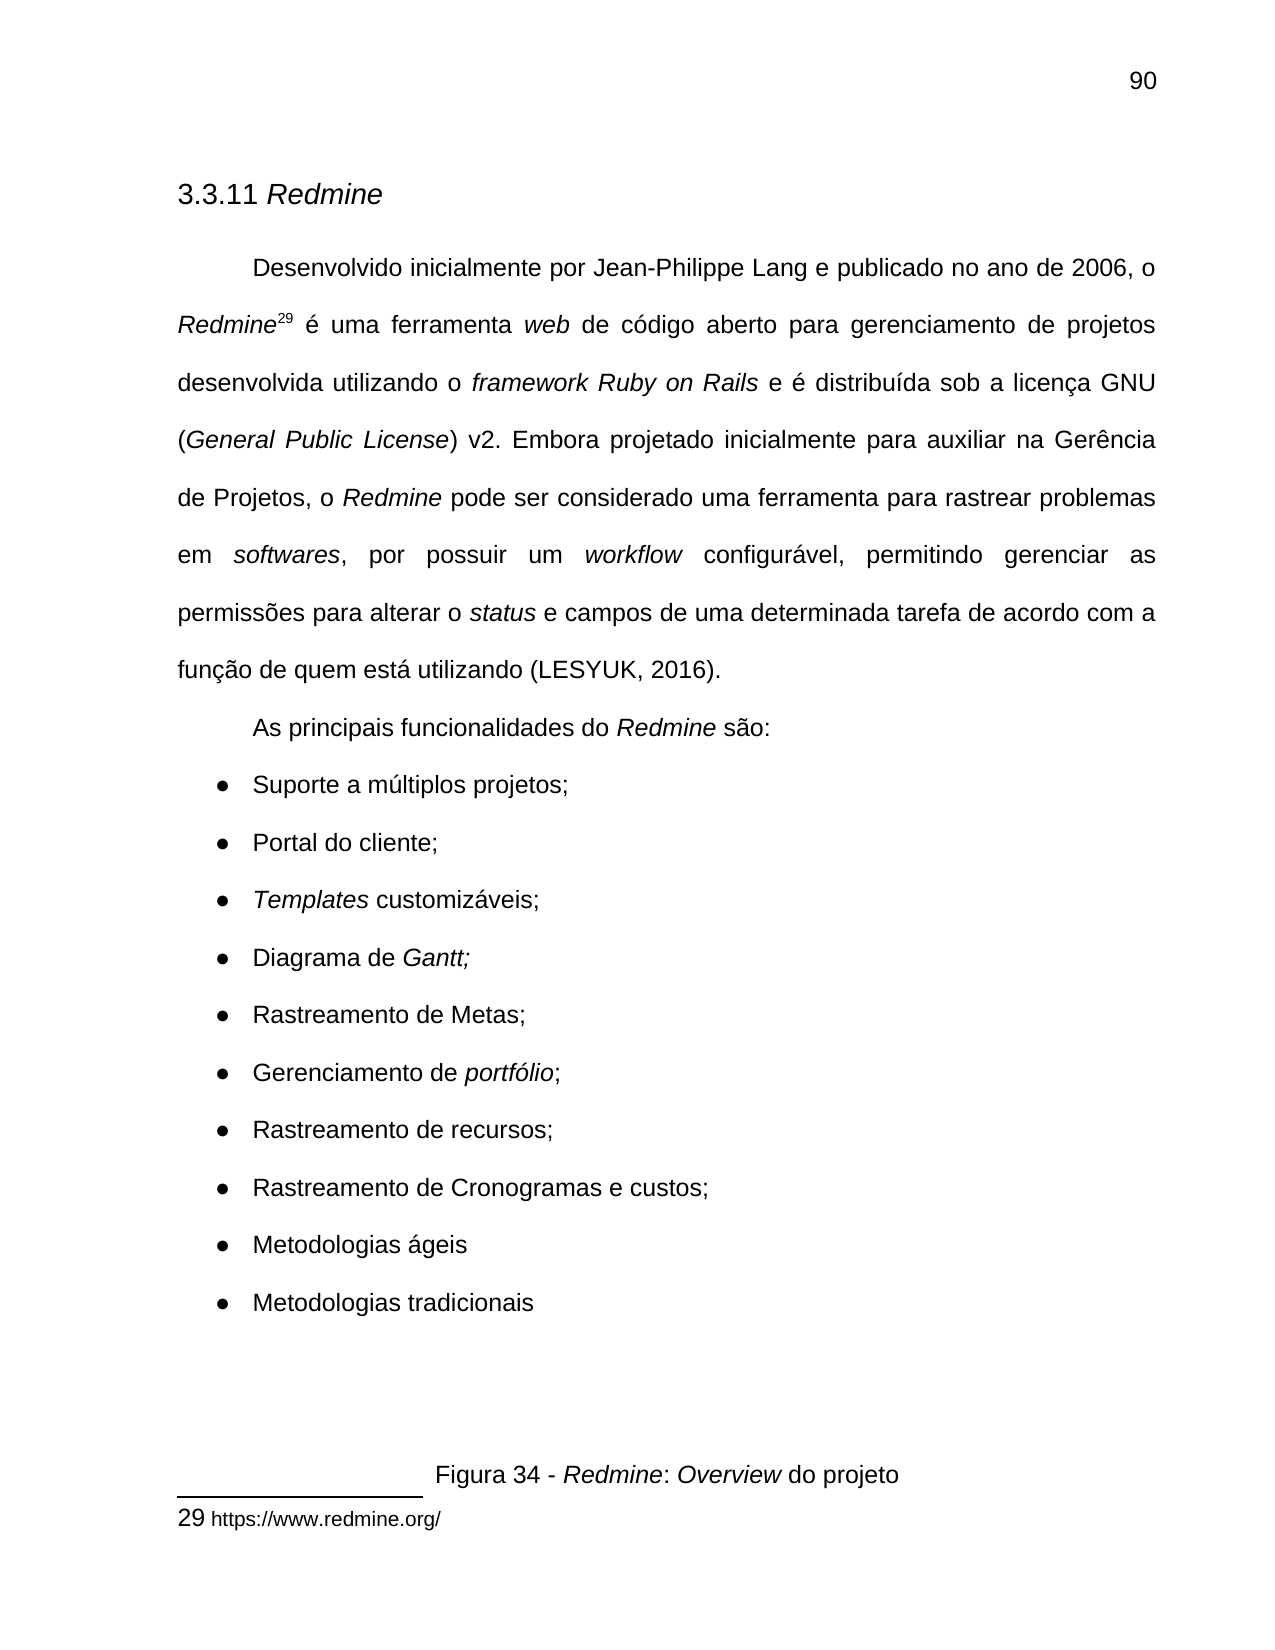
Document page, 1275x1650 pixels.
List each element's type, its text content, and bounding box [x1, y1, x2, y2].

subtitle 3.3.11 Redmine [177, 177, 1157, 211]
list Rastreamento de Metas; [215, 1000, 1157, 1029]
list Gerenciamento de portfólio; [215, 1058, 1157, 1086]
text Figura 34 - Redmine: Overview do projeto [177, 1460, 1157, 1489]
list Rastreamento de recursos; [215, 1115, 1157, 1144]
text Desenvolvido inicialmente por Jean-Philippe Lang e publicado no ano de 2006, o Redmine é uma ferramenta web de código aberto para gerenciamento de projetos desenvolvida utilizando o framework Ruby on Rails e é distribuída sob a licença GNU (General Public License) v2. Embora projetado inicialmente para auxiliar na Gerência de Projetos, o Redmine pode ser considerado uma ferramenta para rastrear problemas em softwares, por possuir um workflow configurável, permitindo gerenciar as permissões para alterar o status e campos de uma determinada tarefa de acordo com a função de quem está utilizando (LESYUK, 2016). [177, 253, 1157, 684]
list Rastreamento de Cronogramas e custos; [215, 1173, 1157, 1201]
text As principais funcionalidades do Redmine são: [177, 713, 1157, 741]
list Metodologias tradicionais [215, 1288, 1157, 1316]
list Diagrama de Gantt; [215, 943, 1157, 971]
list Suporte a múltiplos projetos; [215, 770, 1157, 799]
list Metodologias ágeis [215, 1230, 1157, 1259]
list Portal do cliente; [215, 828, 1157, 856]
list Templates customizáveis; [215, 885, 1157, 914]
